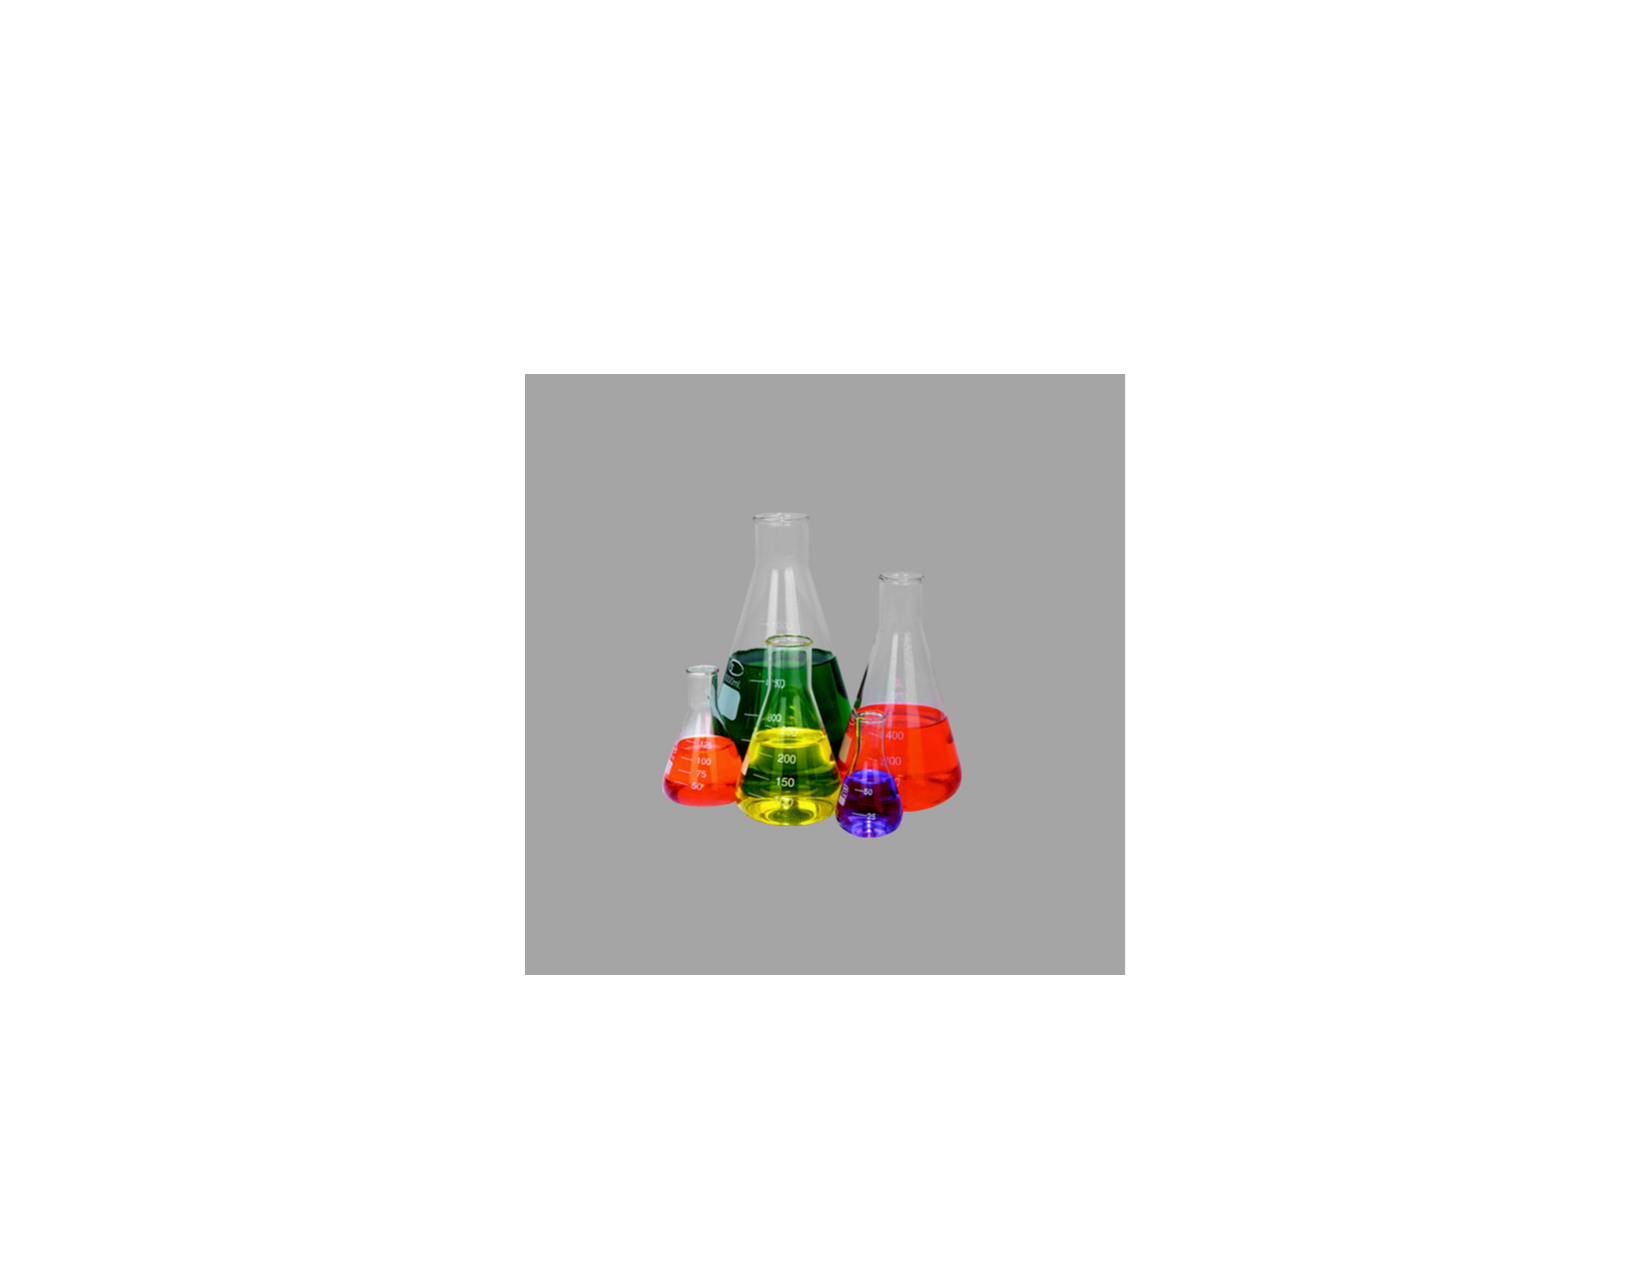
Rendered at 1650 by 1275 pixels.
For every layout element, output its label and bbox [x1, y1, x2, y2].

picture [525, 374, 1125, 975]
